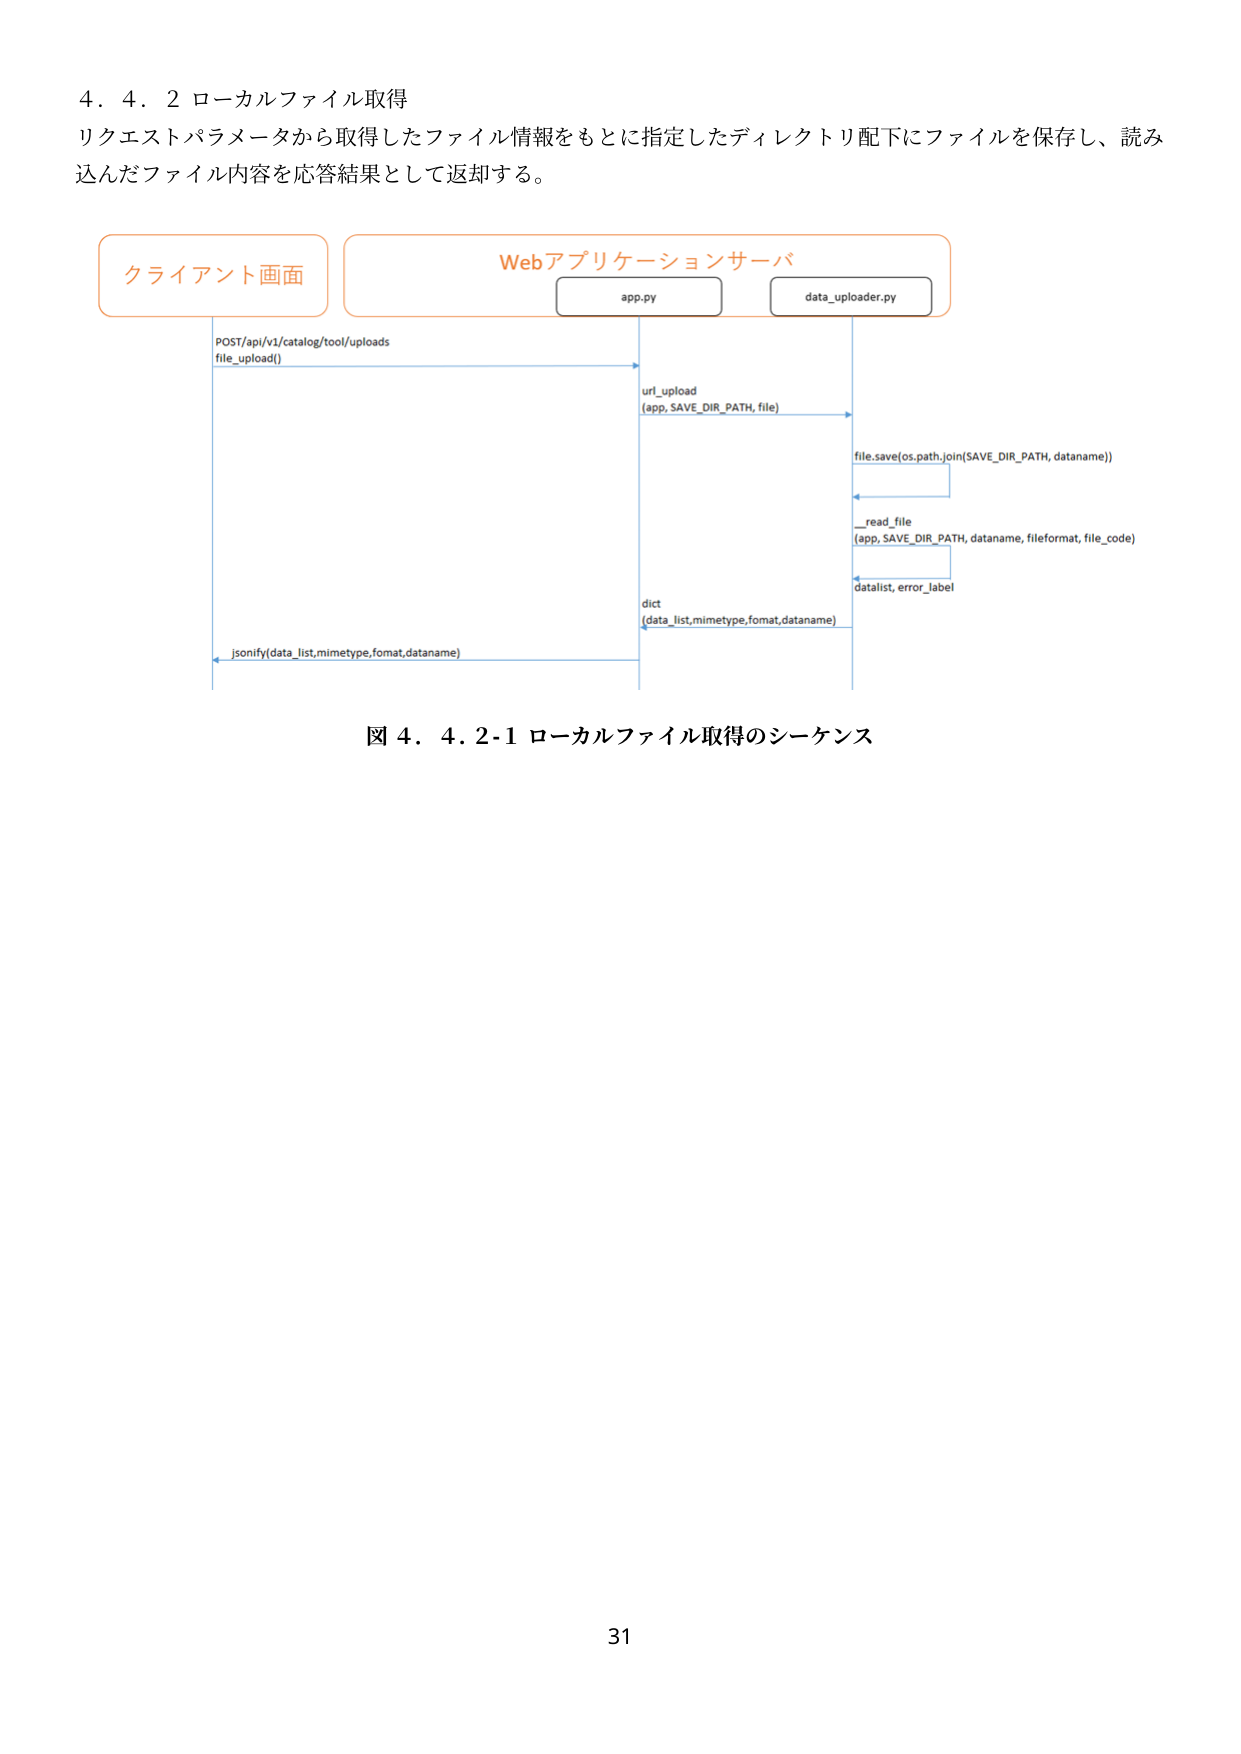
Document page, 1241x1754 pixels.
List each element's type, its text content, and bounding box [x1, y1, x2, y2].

subtitle ローカルファイル取得 [75, 79, 1165, 117]
text 図 ４．４. ２-１ ローカルファイル取得のシーケンス [75, 717, 1165, 754]
text リクエストパラメータから取得したファイル情報をもとに指定したディレクトリ配下にファイルを保存し、読み込んだファイル内容を応答結果として返却する。 [75, 117, 1165, 192]
picture [95, 229, 1146, 690]
